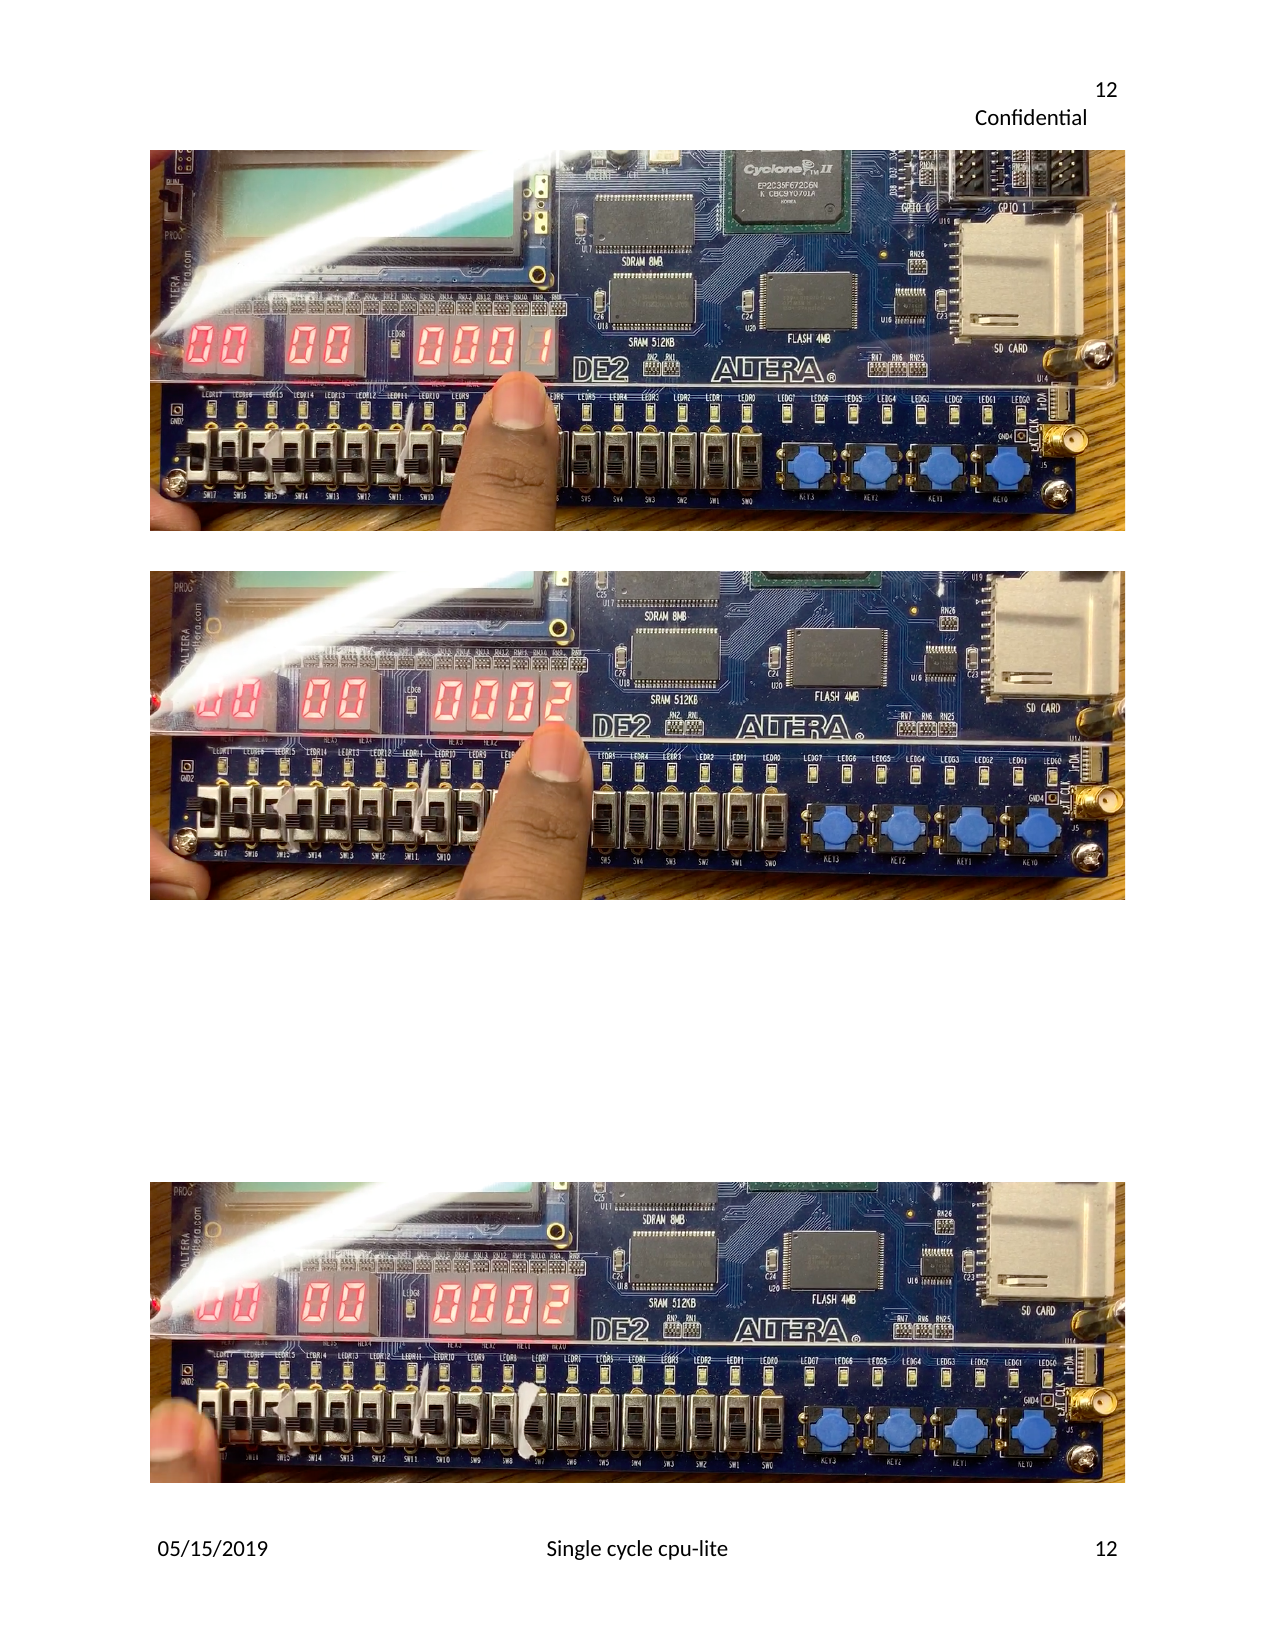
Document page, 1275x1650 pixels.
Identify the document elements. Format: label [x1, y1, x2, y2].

picture [150, 571, 1125, 900]
picture [150, 1182, 1125, 1483]
picture [150, 150, 1125, 531]
